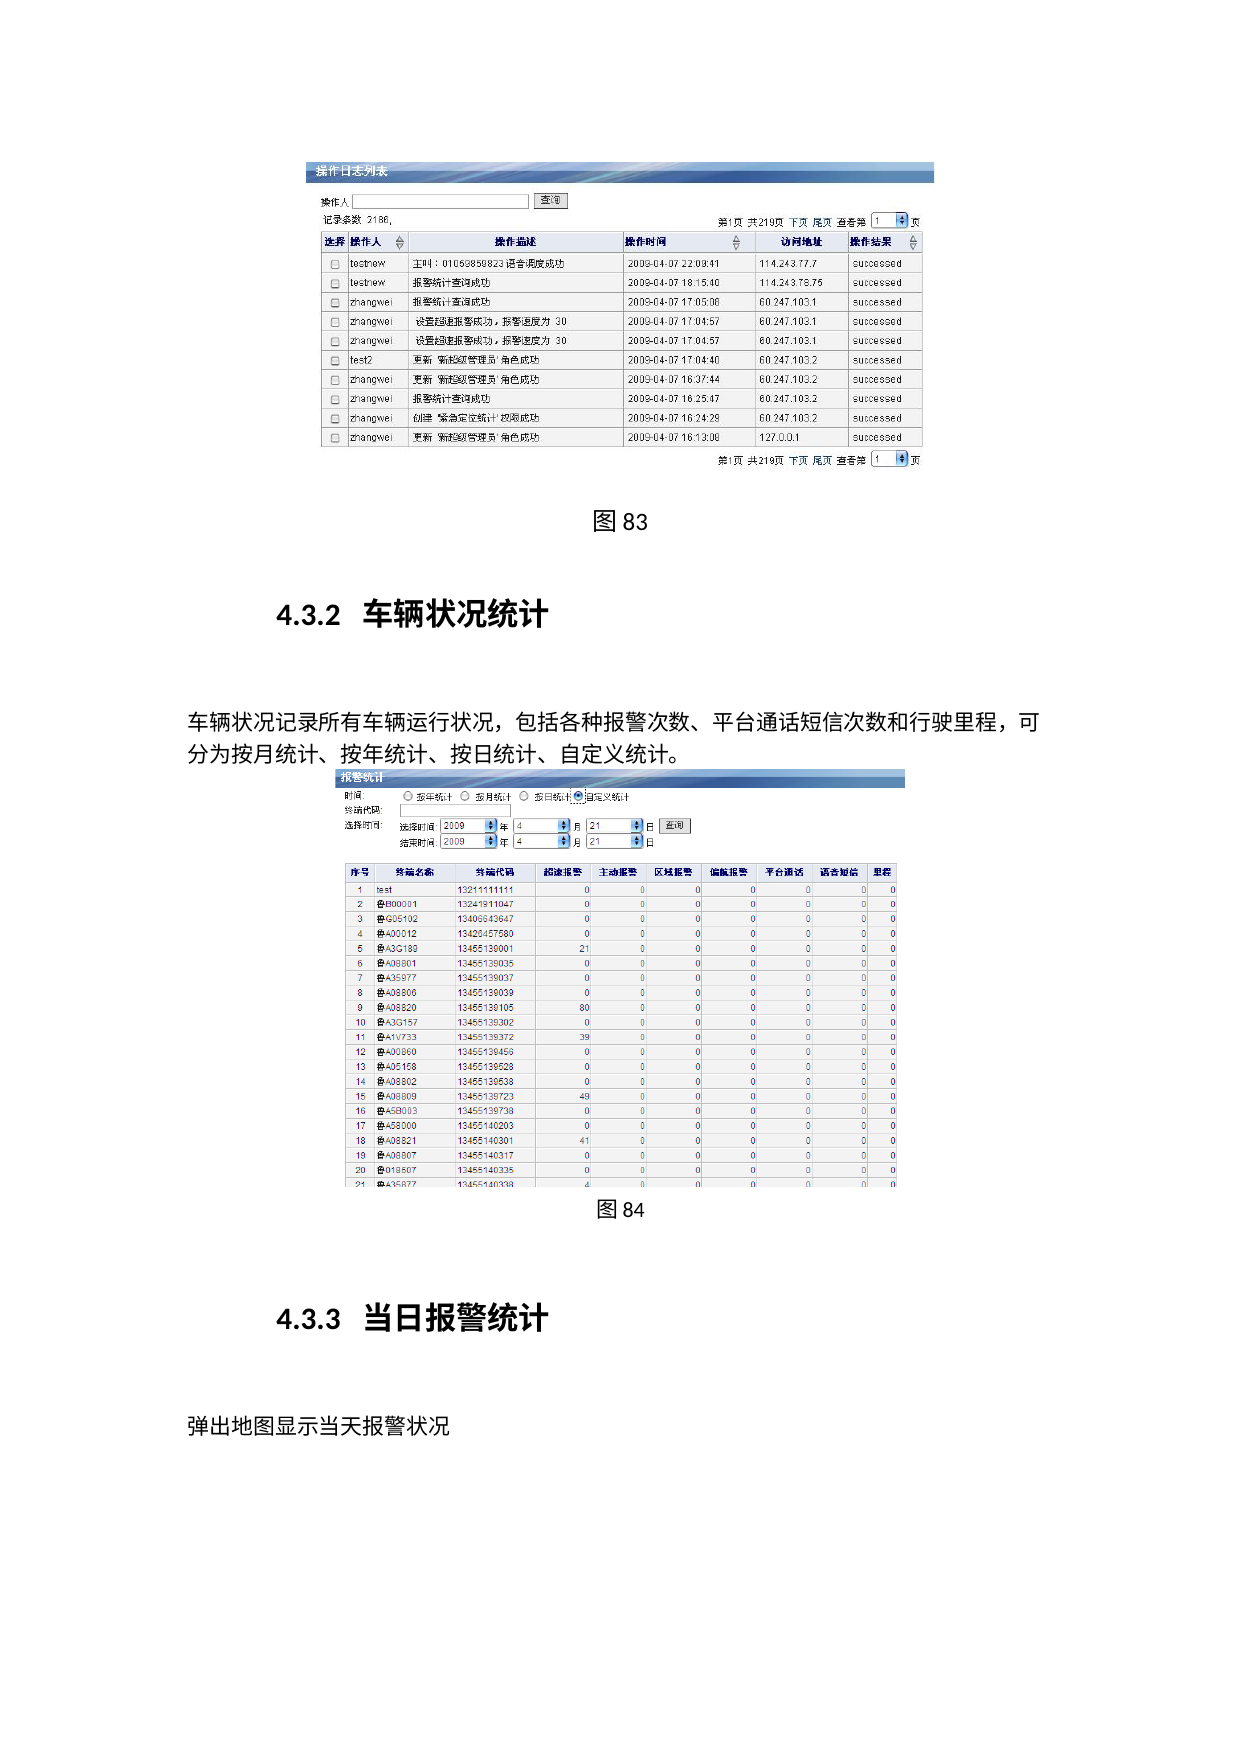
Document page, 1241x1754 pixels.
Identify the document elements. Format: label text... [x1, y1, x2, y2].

picture [306, 162, 935, 475]
picture [335, 769, 905, 1187]
text 图84 [187, 1192, 1053, 1224]
text 图83 [187, 487, 1053, 552]
subtitle 当日报警统计 [276, 1284, 1053, 1349]
text 弹出地图显示当天报警状况 [187, 1409, 1053, 1441]
subtitle 车辆状况统计 [276, 579, 1053, 644]
text 车辆状况记录所有车辆运行状况，包括各种报警次数、平台通话短信次数和行驶里程，可分为按月统计、按年统计、按日统计、自定义统计。 [187, 704, 1053, 769]
